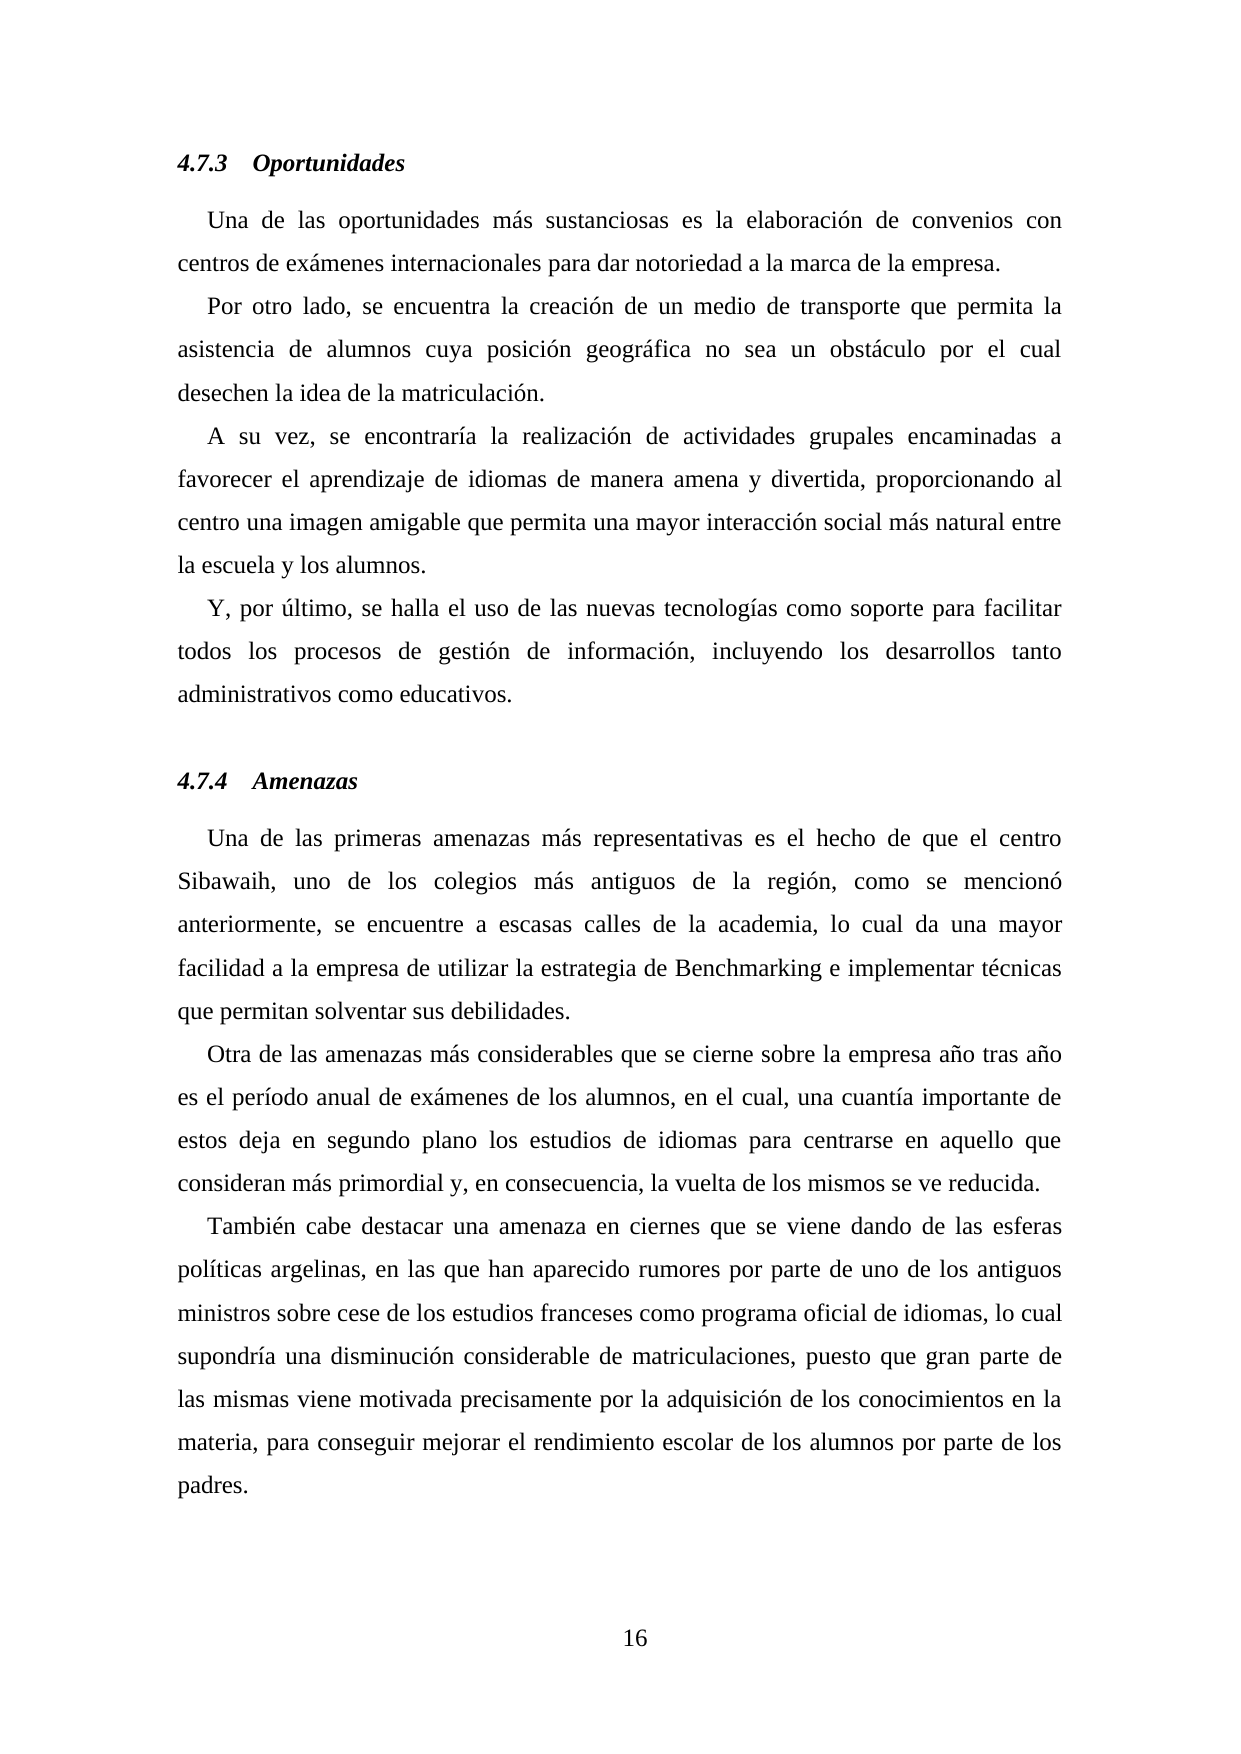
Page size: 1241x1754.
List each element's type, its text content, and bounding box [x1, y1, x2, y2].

text También cabe destacar una amenaza en ciernes que se viene dando de las esferas políticas argelinas, en las que han aparecido rumores por parte de uno de los antiguos ministros sobre cese de los estudios franceses como programa oficial de idiomas, lo cual supondría una disminución considerable de matriculaciones, puesto que gran parte de las mismas viene motivada precisamente por la adquisición de los conocimientos en la materia, para conseguir mejorar el rendimiento escolar de los alumnos por parte de los padres. [177, 1211, 1063, 1499]
text A su vez, se encontraría la realización de actividades grupales encaminadas a favorecer el aprendizaje de idiomas de manera amena y divertida, proporcionando al centro una imagen amigable que permita una mayor interacción social más natural entre la escuela y los alumnos. [177, 421, 1063, 579]
text Por otro lado, se encuentra la creación de un medio de transporte que permita la asistencia de alumnos cuya posición geográfica no sea un obstáculo por el cual desechen la idea de la matriculación. [177, 291, 1063, 406]
text Otra de las amenazas más considerables que se cierne sobre la empresa año tras año es el período anual de exámenes de los alumnos, en el cual, una cuantía importante de estos deja en segundo plano los estudios de idiomas para centrarse en aquello que consideran más primordial y, en consecuencia, la vuelta de los mismos se ve reducida. [177, 1039, 1063, 1197]
text Una de las oportunidades más sustanciosas es la elaboración de convenios con centros de exámenes internacionales para dar notoriedad a la marca de la empresa. [177, 205, 1063, 277]
text Y, por último, se halla el uso de las nuevas tecnologías como soporte para facilitar todos los procesos de gestión de información, incluyendo los desarrollos tanto administrativos como educativos. [177, 593, 1063, 708]
subtitle Oportunidades [177, 148, 1063, 176]
subtitle Amenazas [177, 766, 1063, 794]
text Una de las primeras amenazas más representativas es el hecho de que el centro Sibawaih, uno de los colegios más antiguos de la región, como se mencionó anteriormente, se encuentre a escasas calles de la academia, lo cual da una mayor facilidad a la empresa de utilizar la estrategia de Benchmarking e implementar técnicas que permitan solventar sus debilidades. [177, 823, 1063, 1024]
